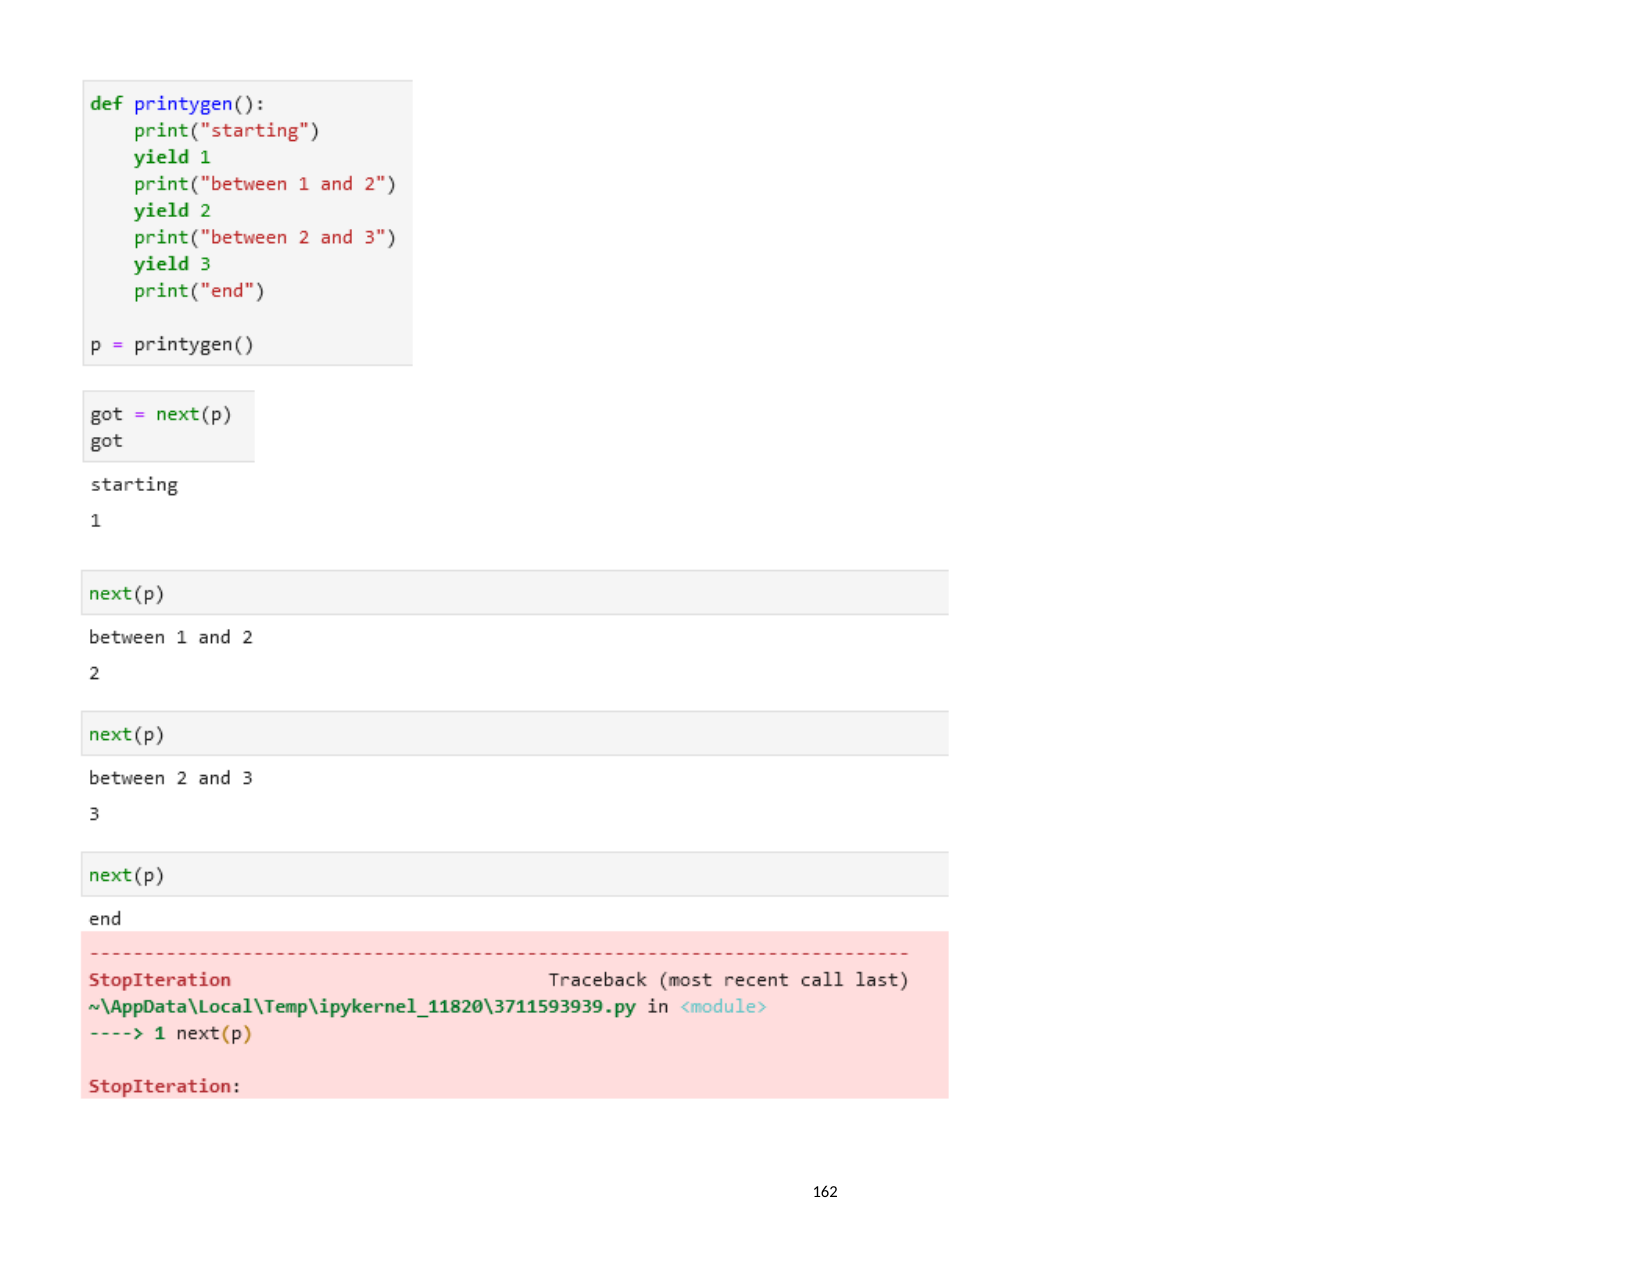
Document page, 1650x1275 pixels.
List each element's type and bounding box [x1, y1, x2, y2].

picture [75, 75, 413, 371]
picture [75, 556, 949, 1113]
picture [75, 389, 255, 538]
